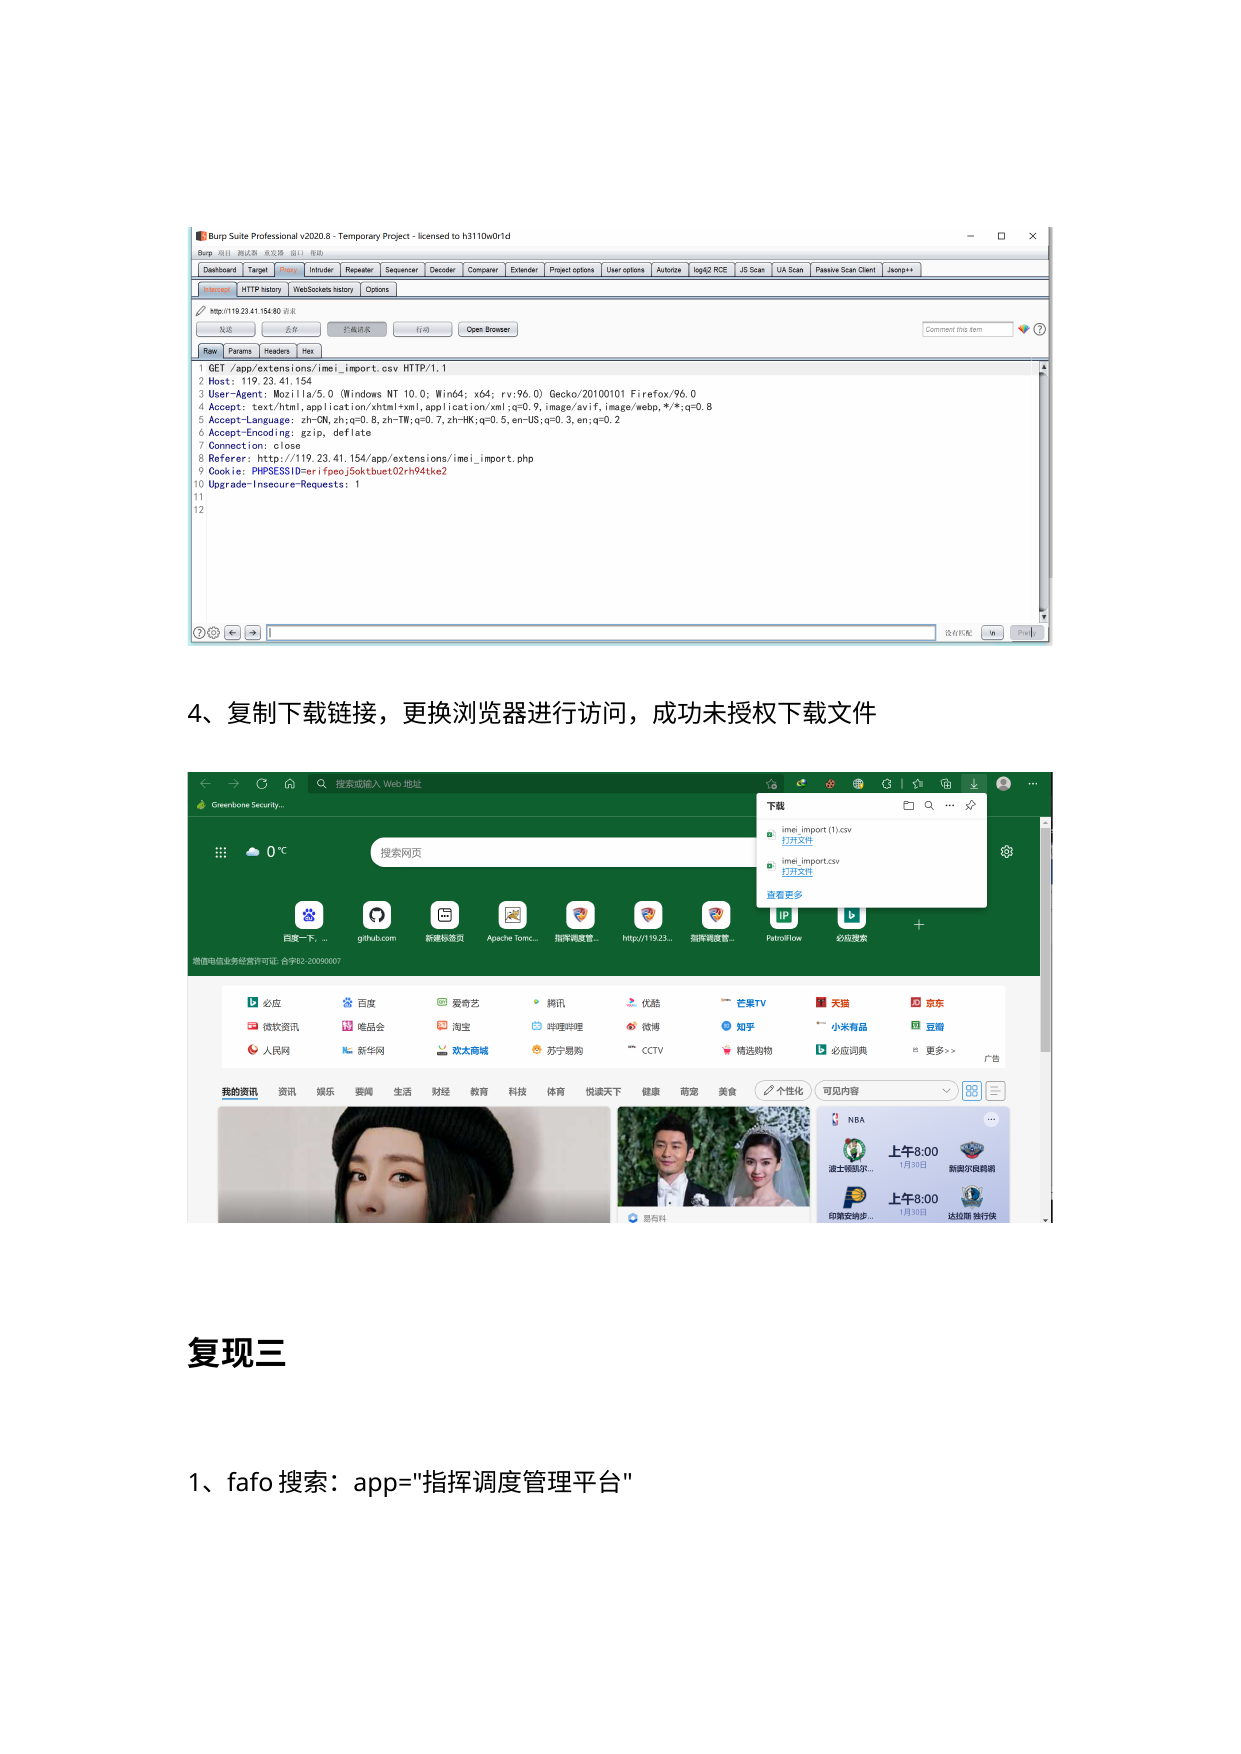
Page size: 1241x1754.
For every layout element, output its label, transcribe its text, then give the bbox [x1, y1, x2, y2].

picture [187, 227, 1053, 646]
text 1、fafo搜索：app="指挥调度管理平台" [187, 1448, 1053, 1513]
text 4、复制下载链接，更换浏览器进行访问，成功未授权下载文件 [187, 679, 1053, 744]
subtitle 复现三 [187, 1319, 1053, 1384]
picture [187, 772, 1053, 1223]
